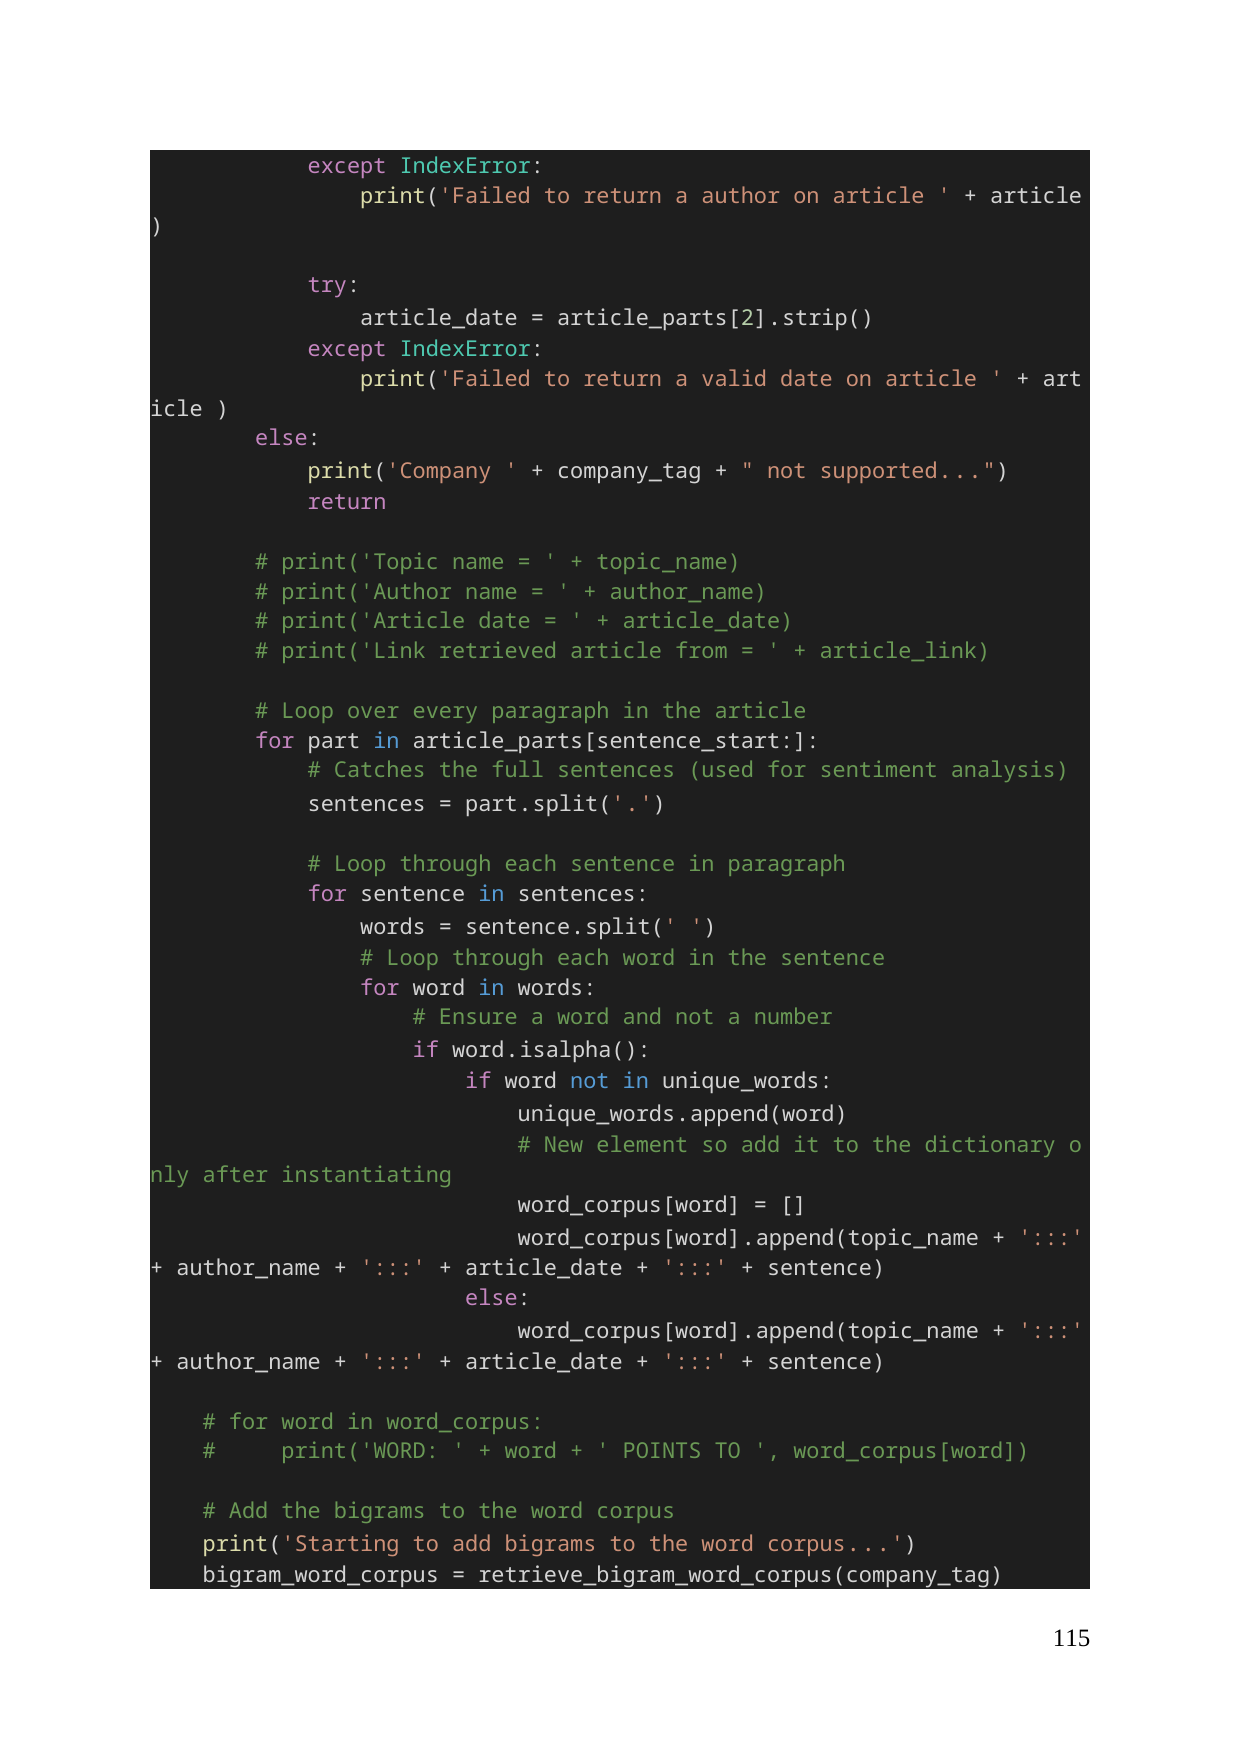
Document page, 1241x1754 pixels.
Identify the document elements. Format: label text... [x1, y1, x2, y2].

text words = sentence.split(' ') [150, 908, 1090, 942]
text # print('Article date = ' + article_date) [150, 605, 1090, 635]
text except IndexError: [150, 150, 1090, 180]
text word_corpus[word].append(topic_name + ':::' + author_name + ':::' + article_date + ':::' + sentence) [150, 1218, 1090, 1282]
text # Catches the full sentences (used for sentiment analysis) [150, 754, 1090, 784]
text for word in words: [150, 971, 1090, 1001]
text # for word in word_corpus: [150, 1406, 1090, 1435]
text # New element so add it to the dictionary only after instantiating [150, 1129, 1090, 1188]
text # Ensure a word and not a number [150, 1001, 1090, 1031]
text # print('Author name = ' + author_name) [150, 576, 1090, 605]
text # print('WORD: ' + word + ' POINTS TO ', word_corpus[word]) [150, 1435, 1090, 1465]
text else: [150, 1282, 1090, 1312]
text # print('Link retrieved article from = ' + article_link) [150, 635, 1090, 665]
text try: [150, 269, 1090, 299]
text word_corpus[word].append(topic_name + ':::' + author_name + ':::' + article_date + ':::' + sentence) [150, 1312, 1090, 1376]
text sentences = part.split('.') [150, 784, 1090, 818]
text word_corpus[word] = [] [150, 1188, 1090, 1218]
text print('Company ' + company_tag + " not supported...") [150, 452, 1090, 486]
text except IndexError: [150, 333, 1090, 363]
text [150, 363, 1090, 422]
text else: [150, 422, 1090, 452]
text # Loop through each word in the sentence [150, 942, 1090, 971]
text for sentence in sentences: [150, 878, 1090, 908]
text # Loop over every paragraph in the article [150, 695, 1090, 724]
text if word not in unique_words: [150, 1065, 1090, 1095]
text unique_words.append(word) [150, 1095, 1090, 1129]
text for part in article_parts[sentence_start:]: [150, 724, 1090, 754]
text # Add the bigrams to the word corpus [150, 1495, 1090, 1525]
text bigram_word_corpus = retrieve_bigram_word_corpus(company_tag) [150, 1559, 1090, 1589]
text if word.isalpha(): [150, 1031, 1090, 1065]
text print('Starting to add bigrams to the word corpus...') [150, 1525, 1090, 1559]
text print('Failed to return a author on article ' + article ) [150, 180, 1090, 239]
text article_date = article_parts[2].strip() [150, 299, 1090, 333]
text # print('Topic name = ' + topic_name) [150, 546, 1090, 576]
text # Loop through each sentence in paragraph [150, 848, 1090, 878]
text return [150, 486, 1090, 516]
